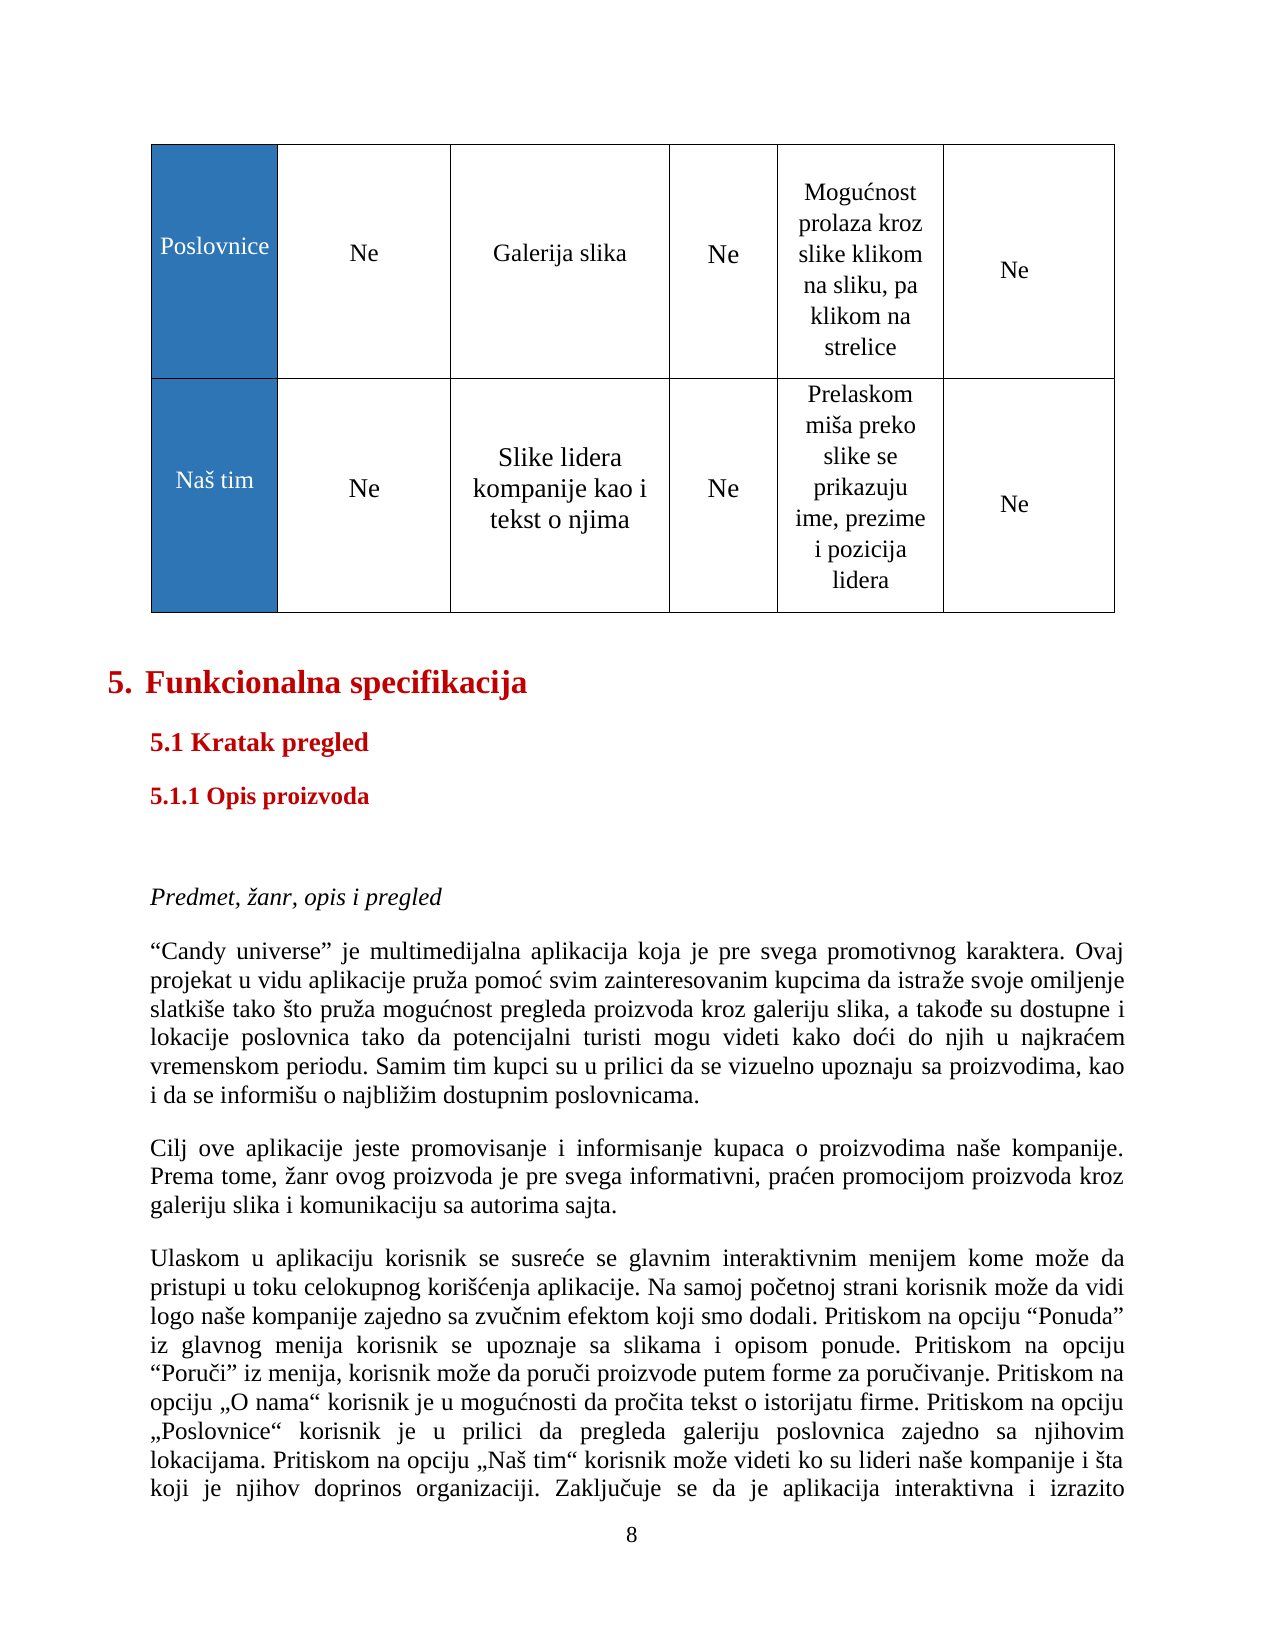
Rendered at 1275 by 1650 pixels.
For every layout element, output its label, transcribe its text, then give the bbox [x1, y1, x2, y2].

table_cell Galerija slika [451, 145, 669, 378]
table_cell Prelaskom miša preko slike se prikazuju ime, prezime i pozicija lidera [778, 379, 943, 612]
table_cell Mogućnost prolaza kroz slike klikom na sliku, pa klikom na strelice [778, 145, 943, 378]
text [150, 1243, 1125, 1502]
table_cell Ne [278, 379, 450, 612]
subtitle Kratak pregled [150, 726, 1225, 757]
subtitle Opis proizvoda [150, 781, 1225, 810]
table_cell Ne [670, 379, 777, 612]
table_cell Slike lidera kompanije kao i tekst o njima [451, 379, 669, 612]
text “Candy universe” je multimedijalna aplikacija koja je pre svega promotivnog karaktera. Ovaj projekat u vidu aplikacije pruža pomoć svim zainteresovanim kupcima da istraže svoje omiljenje slatkiše tako što pruža mogućnost pregleda proizvoda kroz galeriju slika, a takođe su dostupne i lokacije poslovnica tako da potencijalni turisti mogu videti kako doći do njih u najkraćem vremenskom periodu. Samim tim kupci su u prilici da se vizuelno upoznaju sa proizvodima, kao i da se informišu o najbližim dostupnim poslovnicama. [150, 936, 1125, 1109]
table_cell Ne [670, 145, 777, 378]
table_cell Poslovnice [152, 145, 277, 378]
table_cell Naš tim [152, 379, 277, 612]
table_cell Ne [278, 145, 450, 378]
table_cell Ne [944, 379, 1114, 612]
table_cell Ne [944, 145, 1114, 378]
subtitle Funkcionalna specifikacija [107, 662, 1225, 700]
text Cilj ove aplikacije jeste promovisanje i informisanje kupaca o proizvodima naše kompanije. Prema tome, žanr ovog proizvoda je pre svega informativni, praćen promocijom proizvoda kroz galeriju slika i komunikaciju sa autorima sajta. [150, 1133, 1124, 1219]
text Predmet, žanr, opis i pregled [150, 882, 1225, 911]
